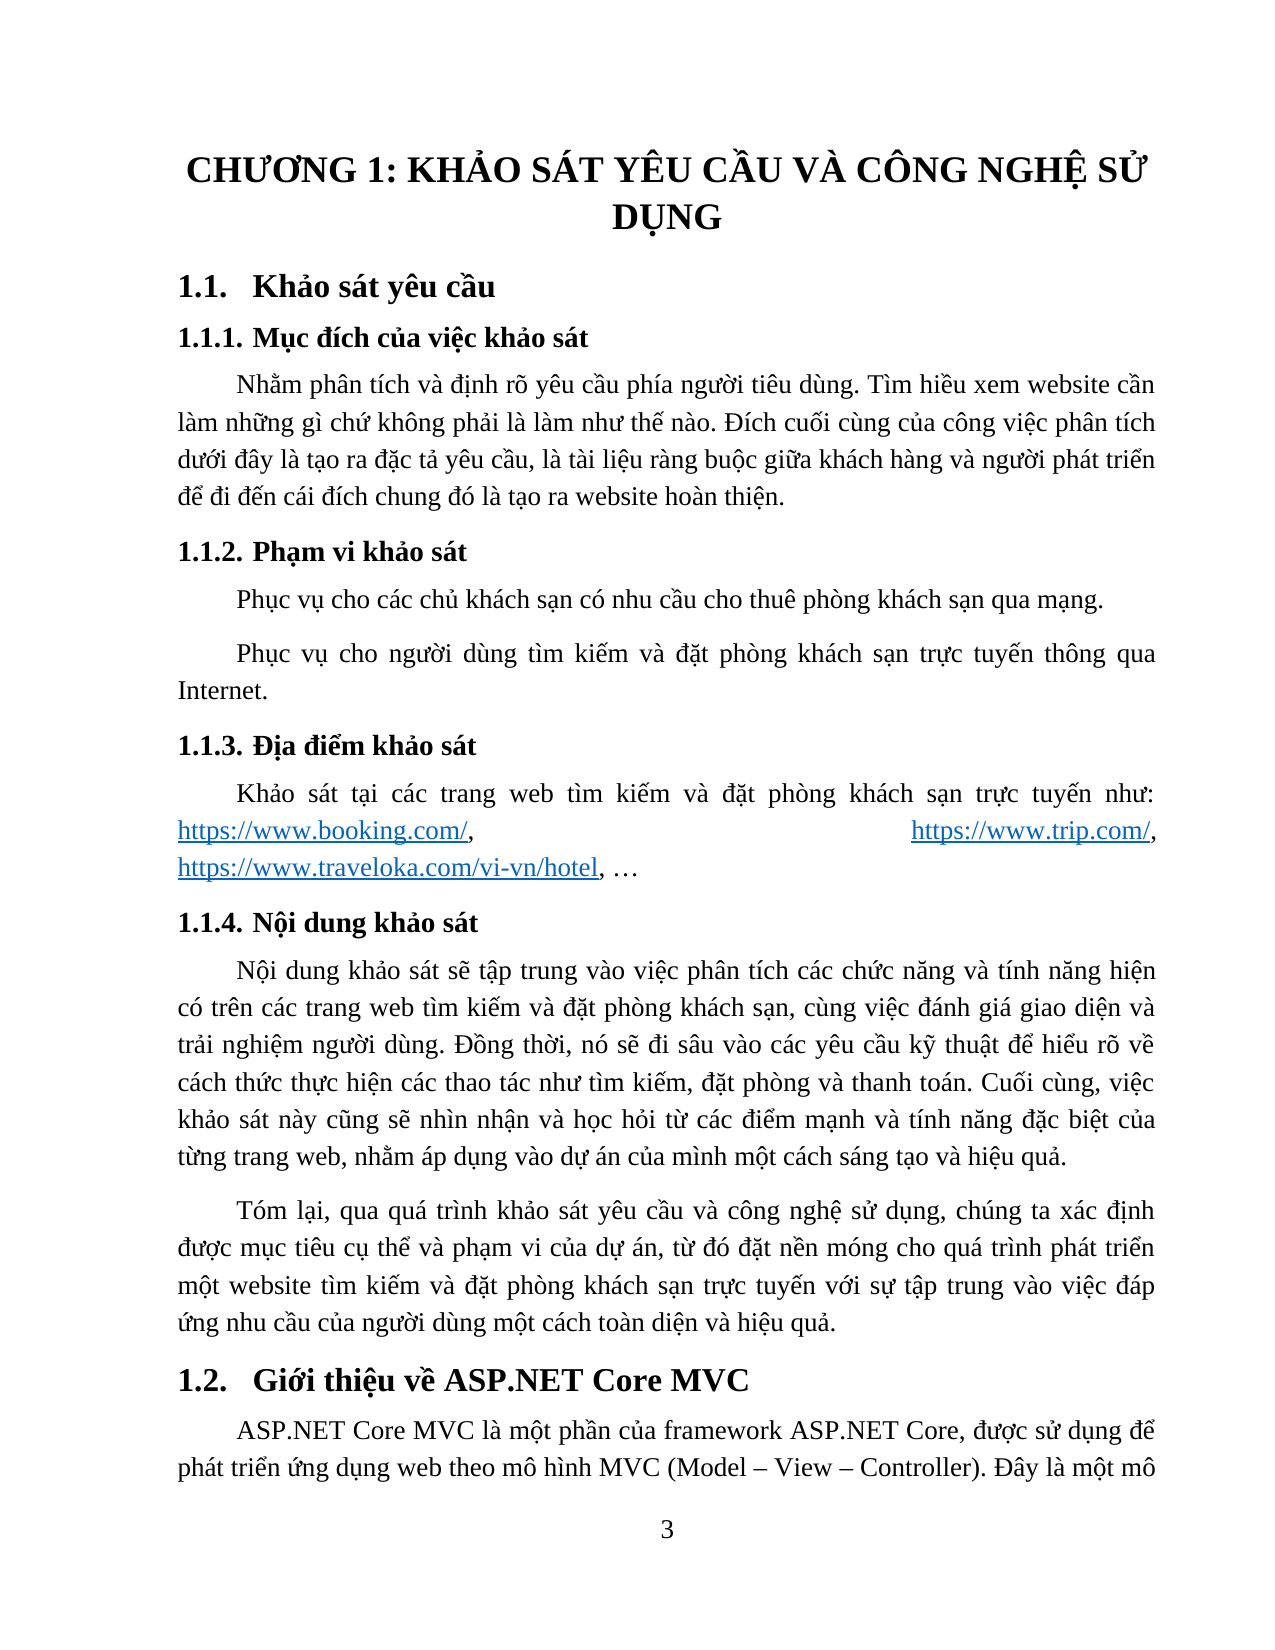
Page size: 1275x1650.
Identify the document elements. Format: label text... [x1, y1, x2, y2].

text Nội dung khảo sát sẽ tập trung vào việc phân tích các chức năng và tính năng hiện có trên các trang web tìm kiếm và đặt phòng khách sạn, cùng việc đánh giá giao diện và trải nghiệm người dùng. Đồng thời, nó sẽ đi sâu vào các yêu cầu kỹ thuật để hiểu rõ về cách thức thực hiện các thao tác như tìm kiếm, đặt phòng và thanh toán. Cuối cùng, việc khảo sát này cũng sẽ nhìn nhận và học hỏi từ các điểm mạnh và tính năng đặc biệt của từng trang web, nhằm áp dụng vào dự án của mình một cách sáng tạo và hiệu quả. [177, 954, 1157, 1171]
text Tóm lại, qua quá trình khảo sát yêu cầu và công nghệ sử dụng, chúng ta xác định được mục tiêu cụ thể và phạm vi của dự án, từ đó đặt nền móng cho quá trình phát triển một website tìm kiếm và đặt phòng khách sạn trực tuyến với sự tập trung vào việc đáp ứng nhu cầu của người dùng một cách toàn diện và hiệu quả. [177, 1194, 1157, 1337]
text Phục vụ cho người dùng tìm kiếm và đặt phòng khách sạn trực tuyến thông qua Internet. [177, 637, 1157, 705]
text Khảo sát tại các trang web tìm kiếm và đặt phòng khách sạn trực tuyến như: https://www.booking.com/, https://www.trip.com/, https://www.traveloka.com/vi-vn/hotel, … [177, 777, 1157, 882]
subtitle Giới thiệu về ASP.NET Core MVC [177, 1360, 1157, 1398]
text Phục vụ cho các chủ khách sạn có nhu cầu cho thuê phòng khách sạn qua mạng. [177, 583, 1157, 614]
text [177, 1414, 1157, 1482]
subtitle Mục đích của việc khảo sát [177, 320, 1157, 353]
subtitle Địa điểm khảo sát [177, 728, 1157, 762]
subtitle CHƯƠNG 1: KHẢO SÁT YÊU CẦU VÀ CÔNG NGHỆ SỬ DỤNG [177, 148, 1157, 237]
subtitle Khảo sát yêu cầu [177, 266, 1157, 304]
text Nhằm phân tích và định rõ yêu cầu phía người tiêu dùng. Tìm hiều xem website cần làm những gì chứ không phải là làm như thế nào. Đích cuối cùng của công việc phân tích dưới đây là tạo ra đặc tả yêu cầu, là tài liệu ràng buộc giữa khách hàng và người phát triển để đi đến cái đích chung đó là tạo ra website hoàn thiện. [177, 368, 1157, 511]
subtitle Phạm vi khảo sát [177, 534, 1157, 568]
subtitle Nội dung khảo sát [177, 905, 1157, 939]
